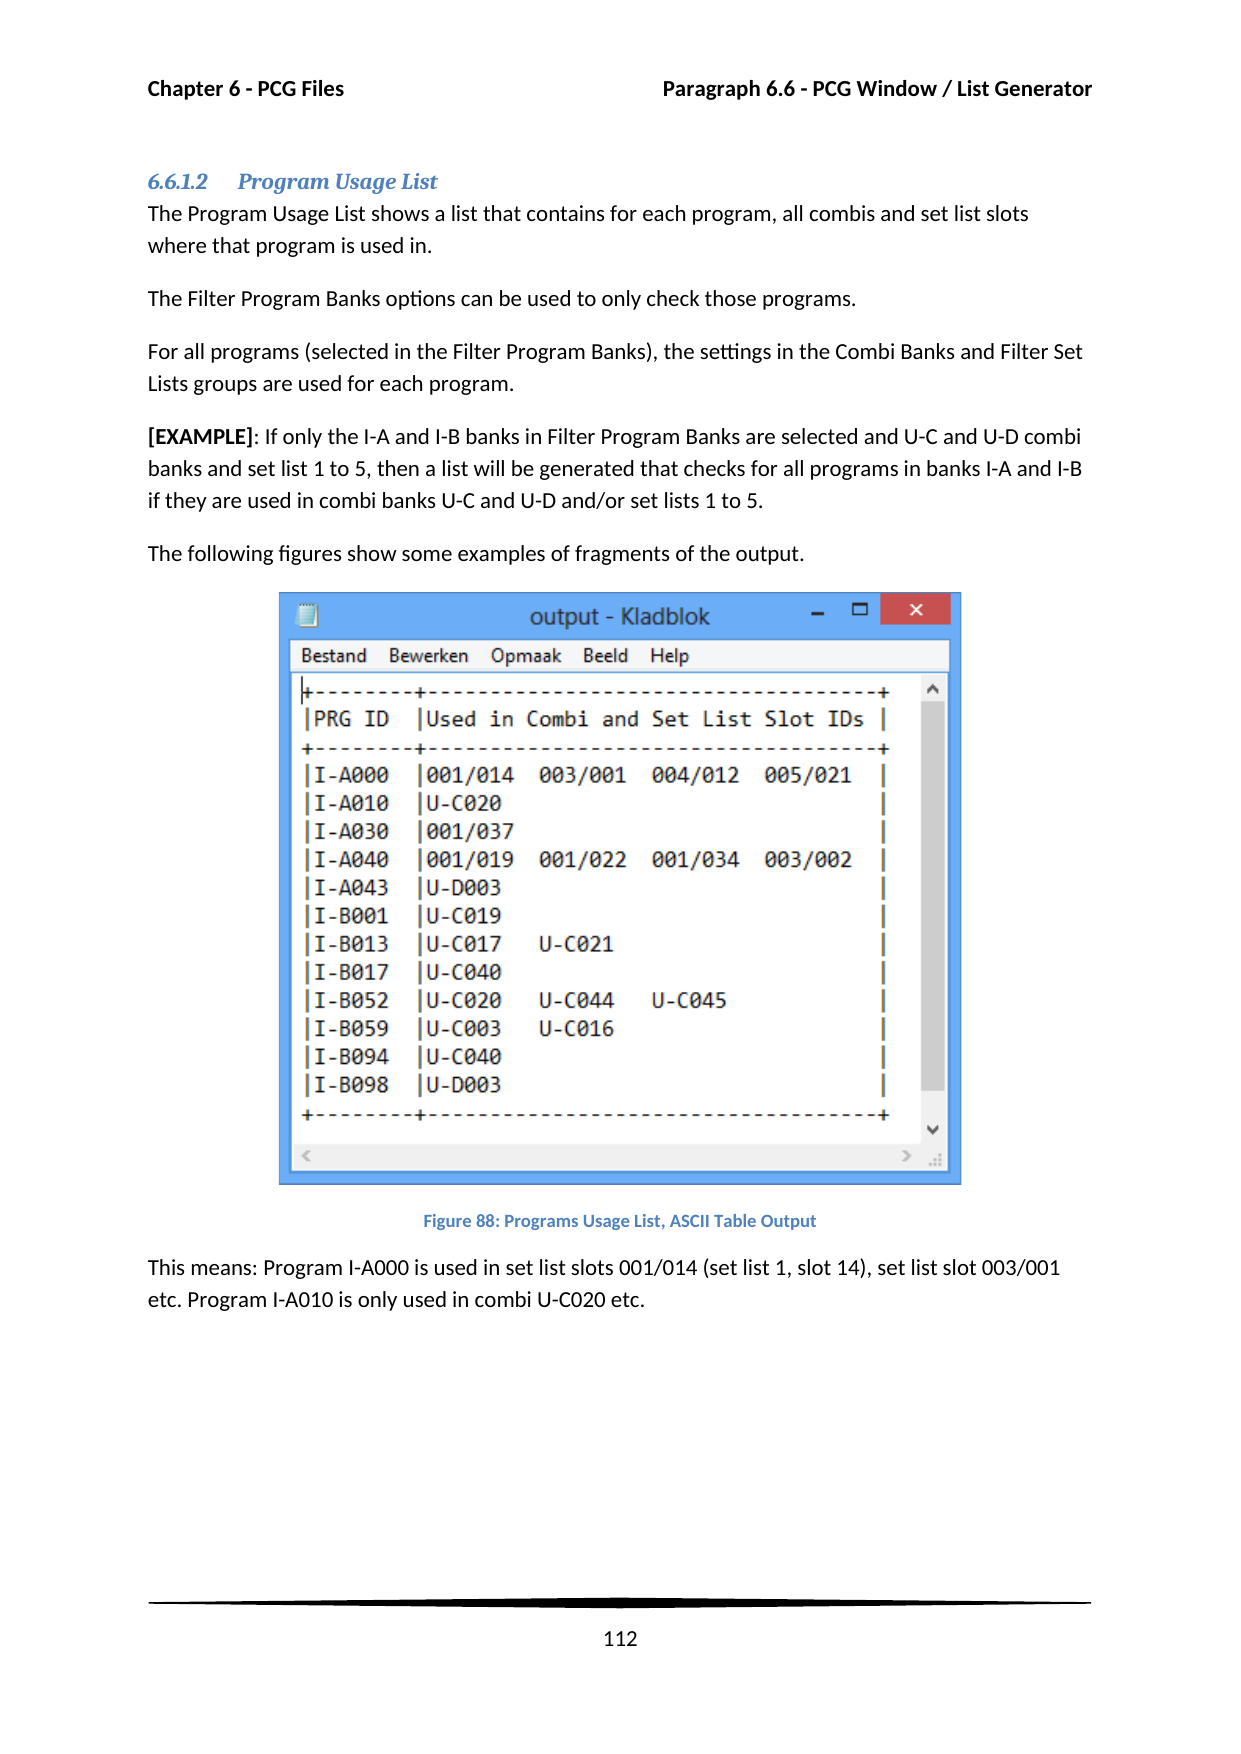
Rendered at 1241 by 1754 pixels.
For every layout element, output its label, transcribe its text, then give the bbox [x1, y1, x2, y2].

text The Filter Program Banks options can be used to only check those programs. [148, 284, 1093, 312]
text This means: Program I-A000 is used in set list slots 001/014 (set list 1, slot 14), set list slot 003/001 etc. Program I-A010 is only used in combi U-C020 etc. [148, 1253, 1093, 1314]
text For all programs (selected in the Filter Program Banks), the settings in the Combi Banks and Filter Set Lists groups are used for each program. [148, 337, 1093, 397]
text [EXAMPLE]: If only the I-A and I-B banks in Filter Program Banks are selected and U-C and U-D combi banks and set list 1 to 5, then a list will be generated that checks for all programs in banks I-A and I-B if they are used in combi banks U-C and U-D and/or set lists 1 to 5. [148, 422, 1093, 514]
picture [278, 592, 962, 1185]
text The following figures show some examples of fragments of the output. [148, 539, 1093, 567]
text The Program Usage List shows a list that contains for each program, all combis and set list slots where that program is used in. [148, 199, 1093, 259]
subtitle Program Usage List [148, 168, 1093, 195]
